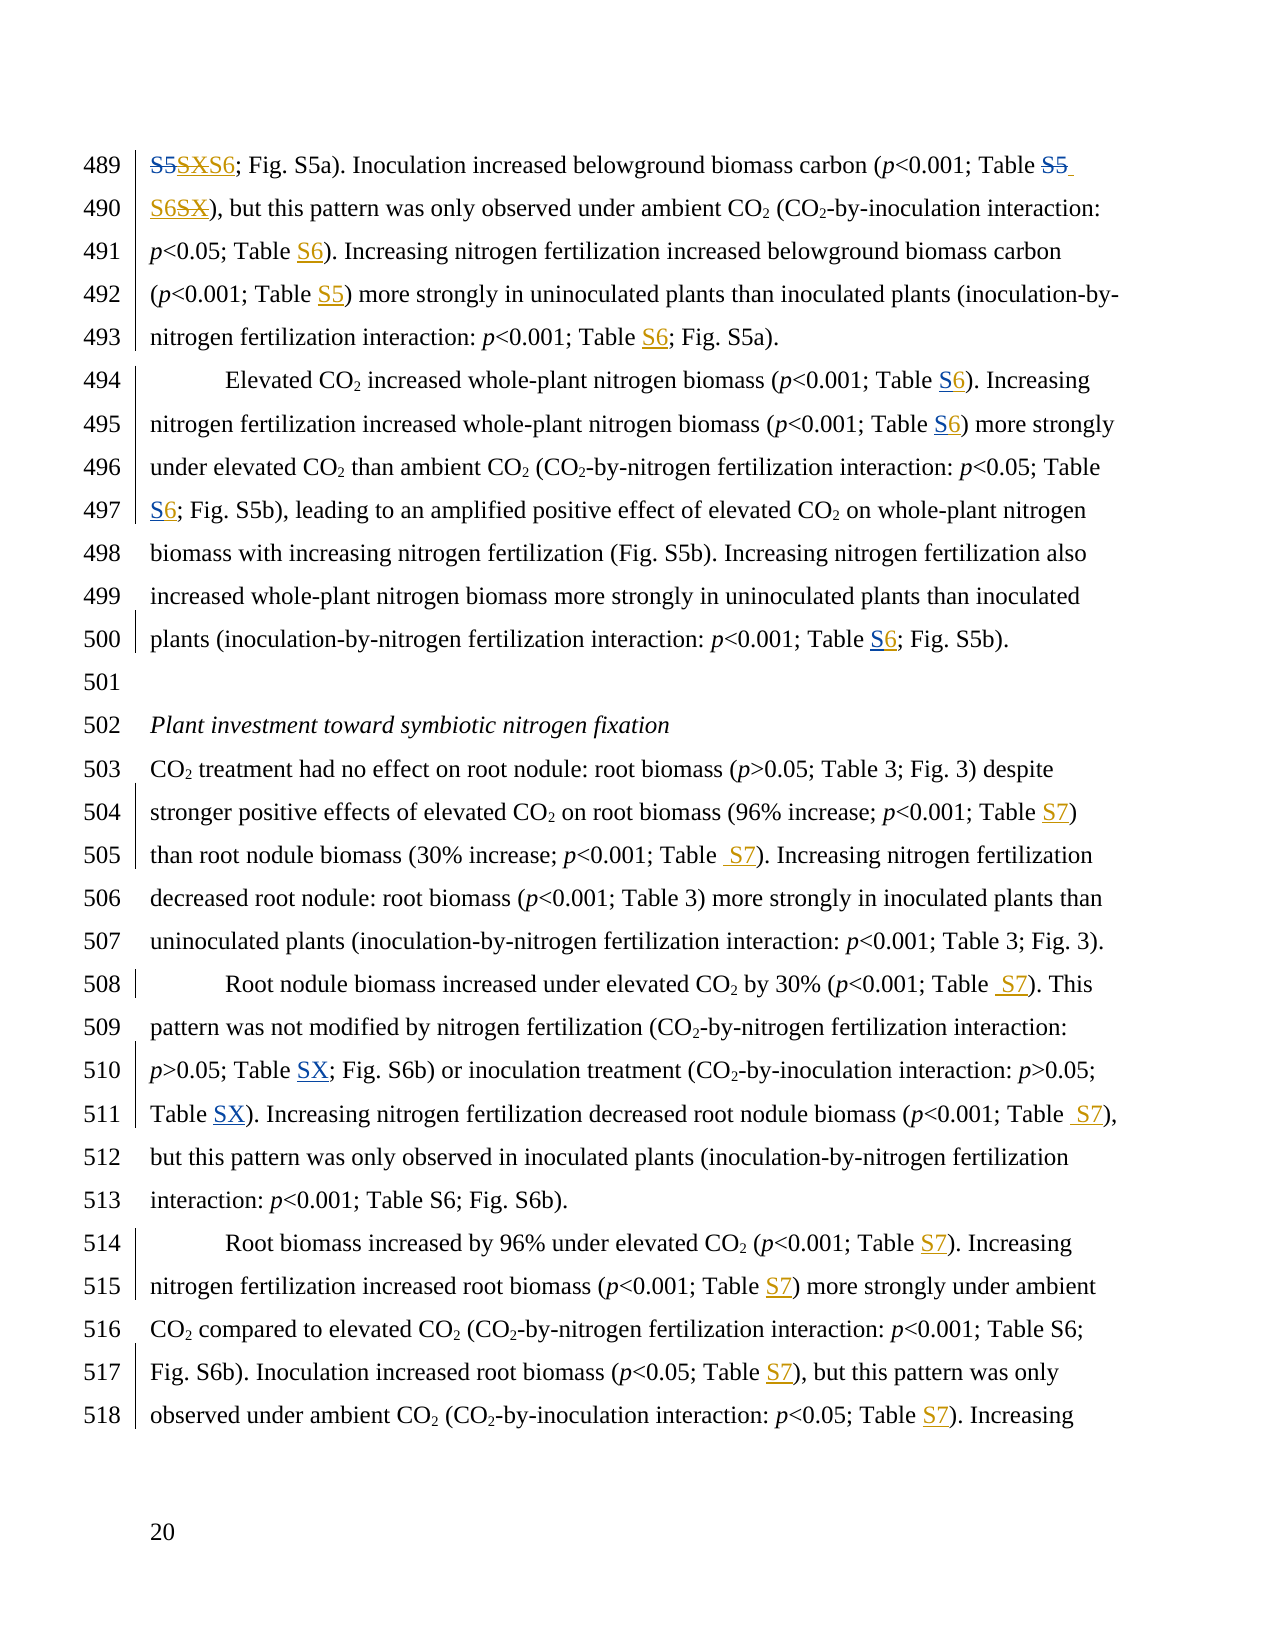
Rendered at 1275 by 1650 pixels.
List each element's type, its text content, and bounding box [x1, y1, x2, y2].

text Root nodule biomass increased under elevated CO2 by 30% (p<0.001; Table ). This pattern was not modified by nitrogen fertilization (CO2-by-nitrogen fertilization interaction: p>0.05; Table ; Fig. S6b) or inoculation treatment (CO2-by-inoculation interaction: p>0.05; Table ). Increasing nitrogen fertilization decreased root nodule biomass (p<0.001; Table ), but this pattern was only observed in inoculated plants (inoculation-by-nitrogen fertilization interaction: p<0.001; Table S6; Fig. S6b). [150, 969, 1125, 1214]
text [150, 150, 1125, 351]
text CO2 treatment had no effect on root nodule: root biomass (p>0.05; Table 3; Fig. 3) despite stronger positive effects of elevated CO2 on root biomass (96% increase; p<0.001; Table ) than root nodule biomass (30% increase; p<0.001; Table ). Increasing nitrogen fertilization decreased root nodule: root biomass (p<0.001; Table 3) more strongly in inoculated plants than uninoculated plants (inoculation-by-nitrogen fertilization interaction: p<0.001; Table 3; Fig. 3). [150, 754, 1125, 955]
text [150, 1228, 1125, 1429]
text Plant investment toward symbiotic nitrogen fixation [150, 711, 1125, 739]
text Elevated CO2 increased whole-plant nitrogen biomass (p<0.001; Table ). Increasing nitrogen fertilization increased whole-plant nitrogen biomass (p<0.001; Table ) more strongly under elevated CO2 than ambient CO2 (CO2-by-nitrogen fertilization interaction: p<0.05; Table ; Fig. S5b), leading to an amplified positive effect of elevated CO2 on whole-plant nitrogen biomass with increasing nitrogen fertilization (Fig. S5b). Increasing nitrogen fertilization also increased whole-plant nitrogen biomass more strongly in uninoculated plants than inoculated plants (inoculation-by-nitrogen fertilization interaction: p<0.001; Table ; Fig. S5b). [150, 366, 1125, 653]
